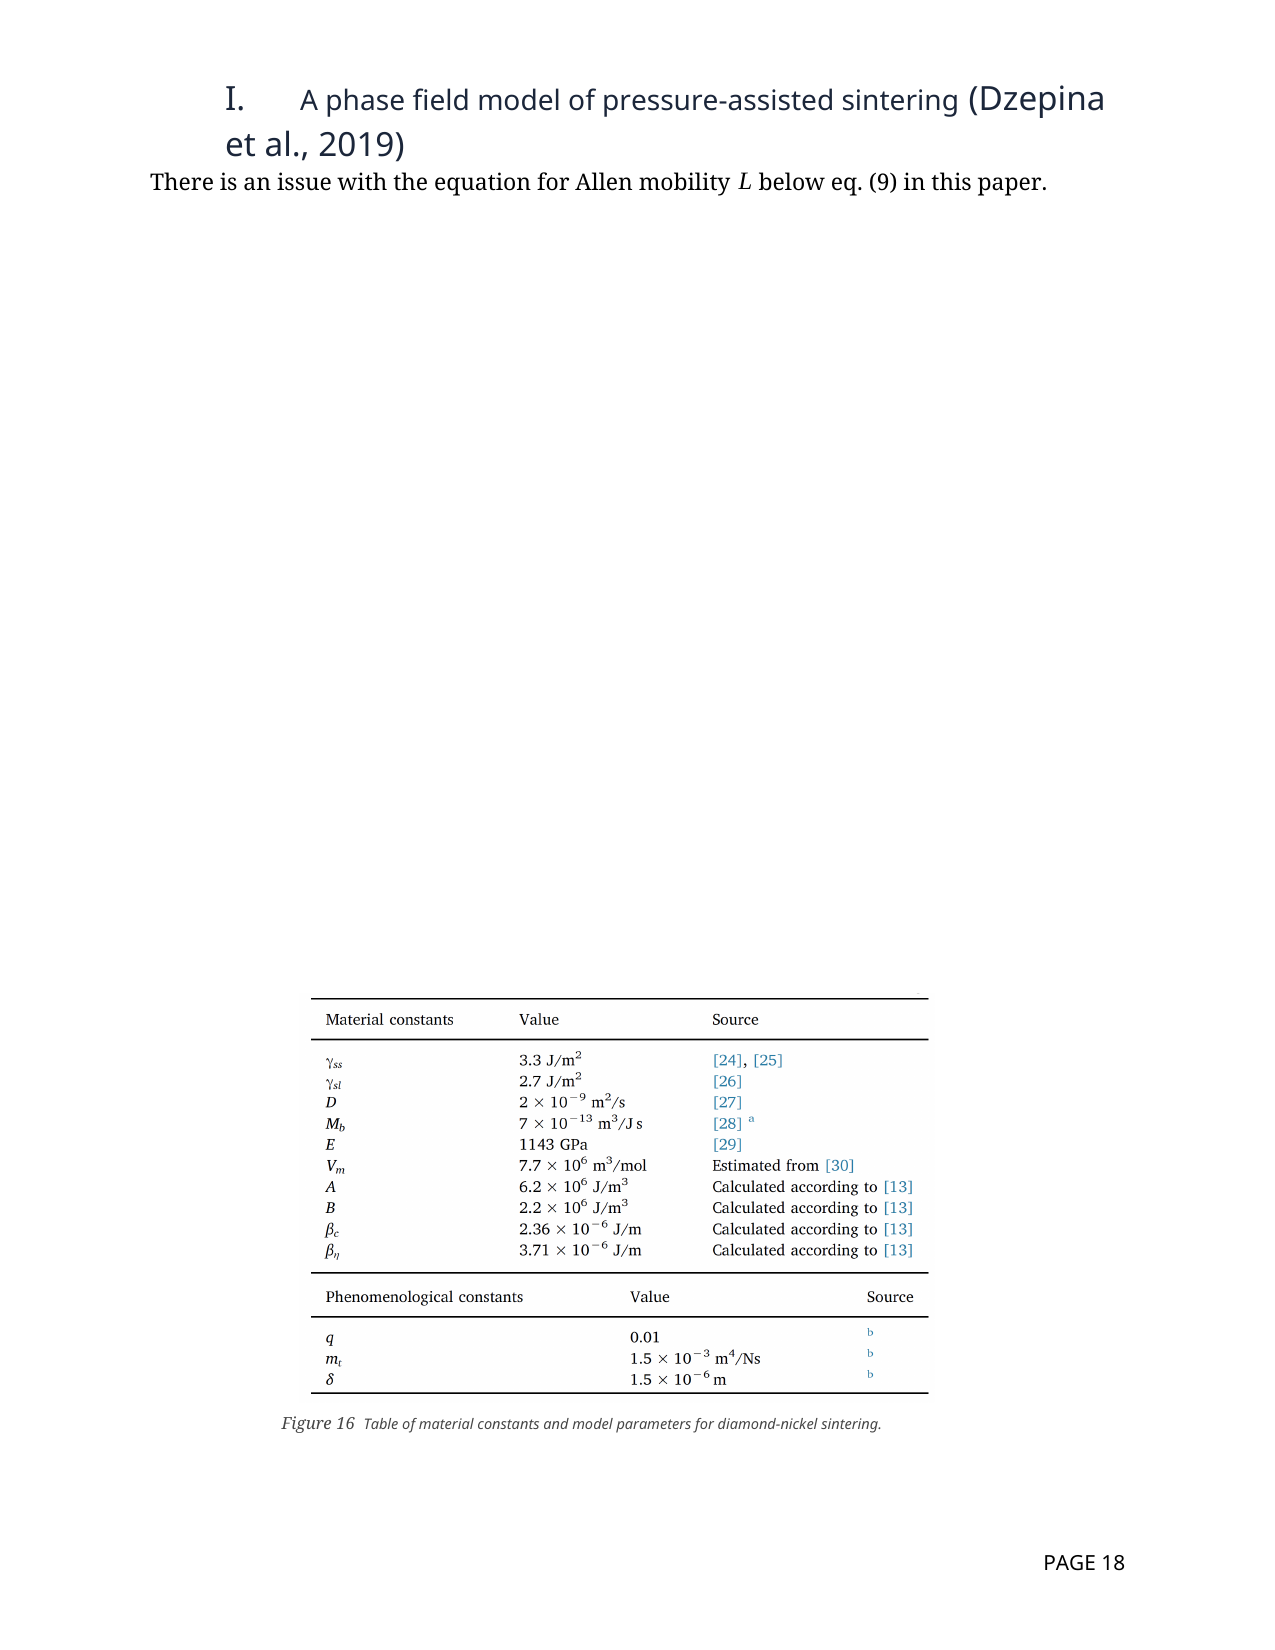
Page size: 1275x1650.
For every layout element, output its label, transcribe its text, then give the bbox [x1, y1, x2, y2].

text There is an issue with the equation for Allen mobility below eq. (9) in this paper. [150, 166, 1125, 197]
subtitle A phase field model of pressure-assisted sintering (Dzepina et al., 2019) [225, 75, 1125, 166]
picture [299, 993, 935, 1403]
